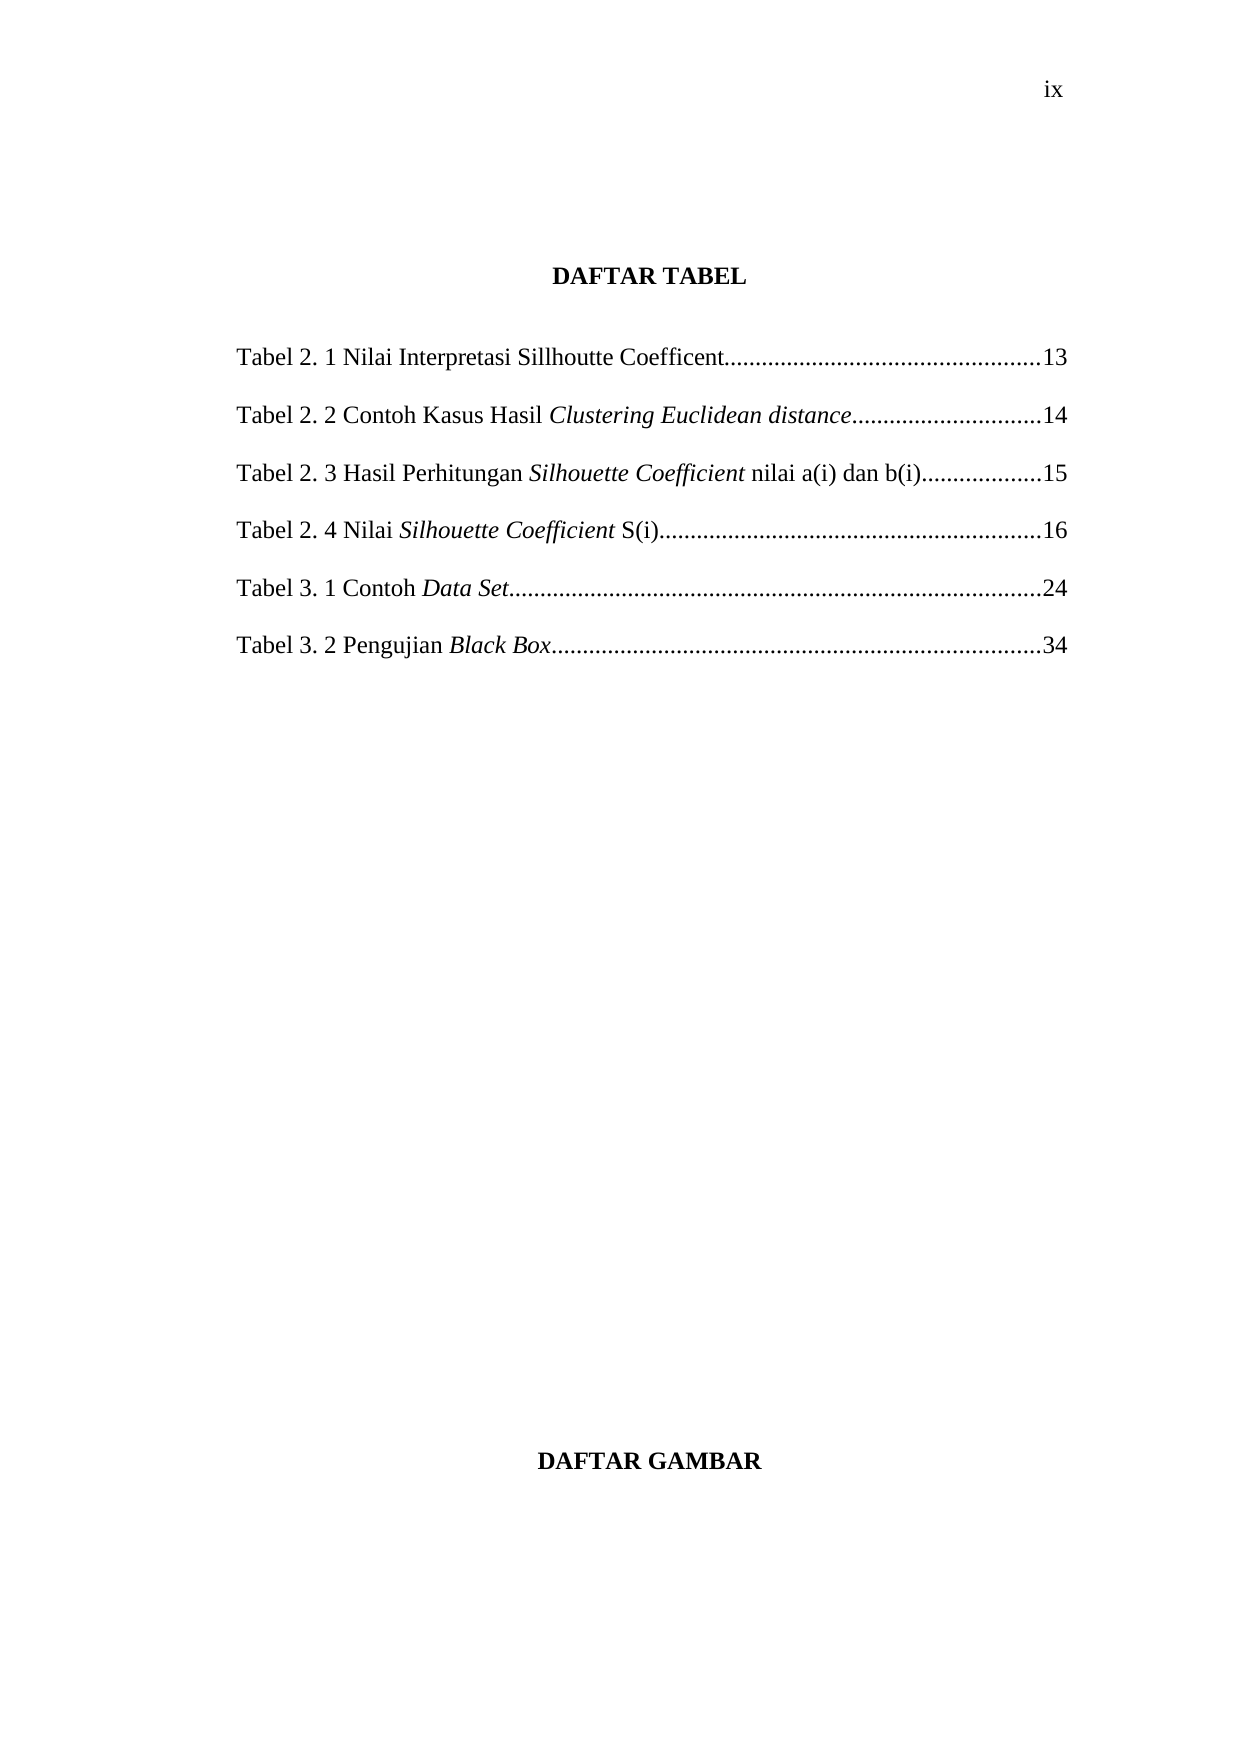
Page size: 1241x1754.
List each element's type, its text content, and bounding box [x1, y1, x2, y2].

subtitle DAFTAR GAMBAR [236, 1446, 1063, 1475]
text Tabel 2. 3 Hasil Perhitungan Silhouette Coefficient nilai a(i) dan b(i) 15 [236, 458, 1079, 486]
text Tabel 2. 1 Nilai Interpretasi Sillhoutte Coefficent 13 [236, 342, 1079, 371]
subtitle DAFTAR TABEL [236, 261, 1063, 290]
text Tabel 3. 2 Pengujian Black Box 34 [236, 630, 1079, 659]
text Tabel 2. 4 Nilai Silhouette Coefficient S(i) 16 [236, 515, 1079, 544]
text Tabel 3. 1 Contoh Data Set 24 [236, 573, 1079, 602]
text Tabel 2. 2 Contoh Kasus Hasil Clustering Euclidean distance 14 [236, 400, 1079, 429]
